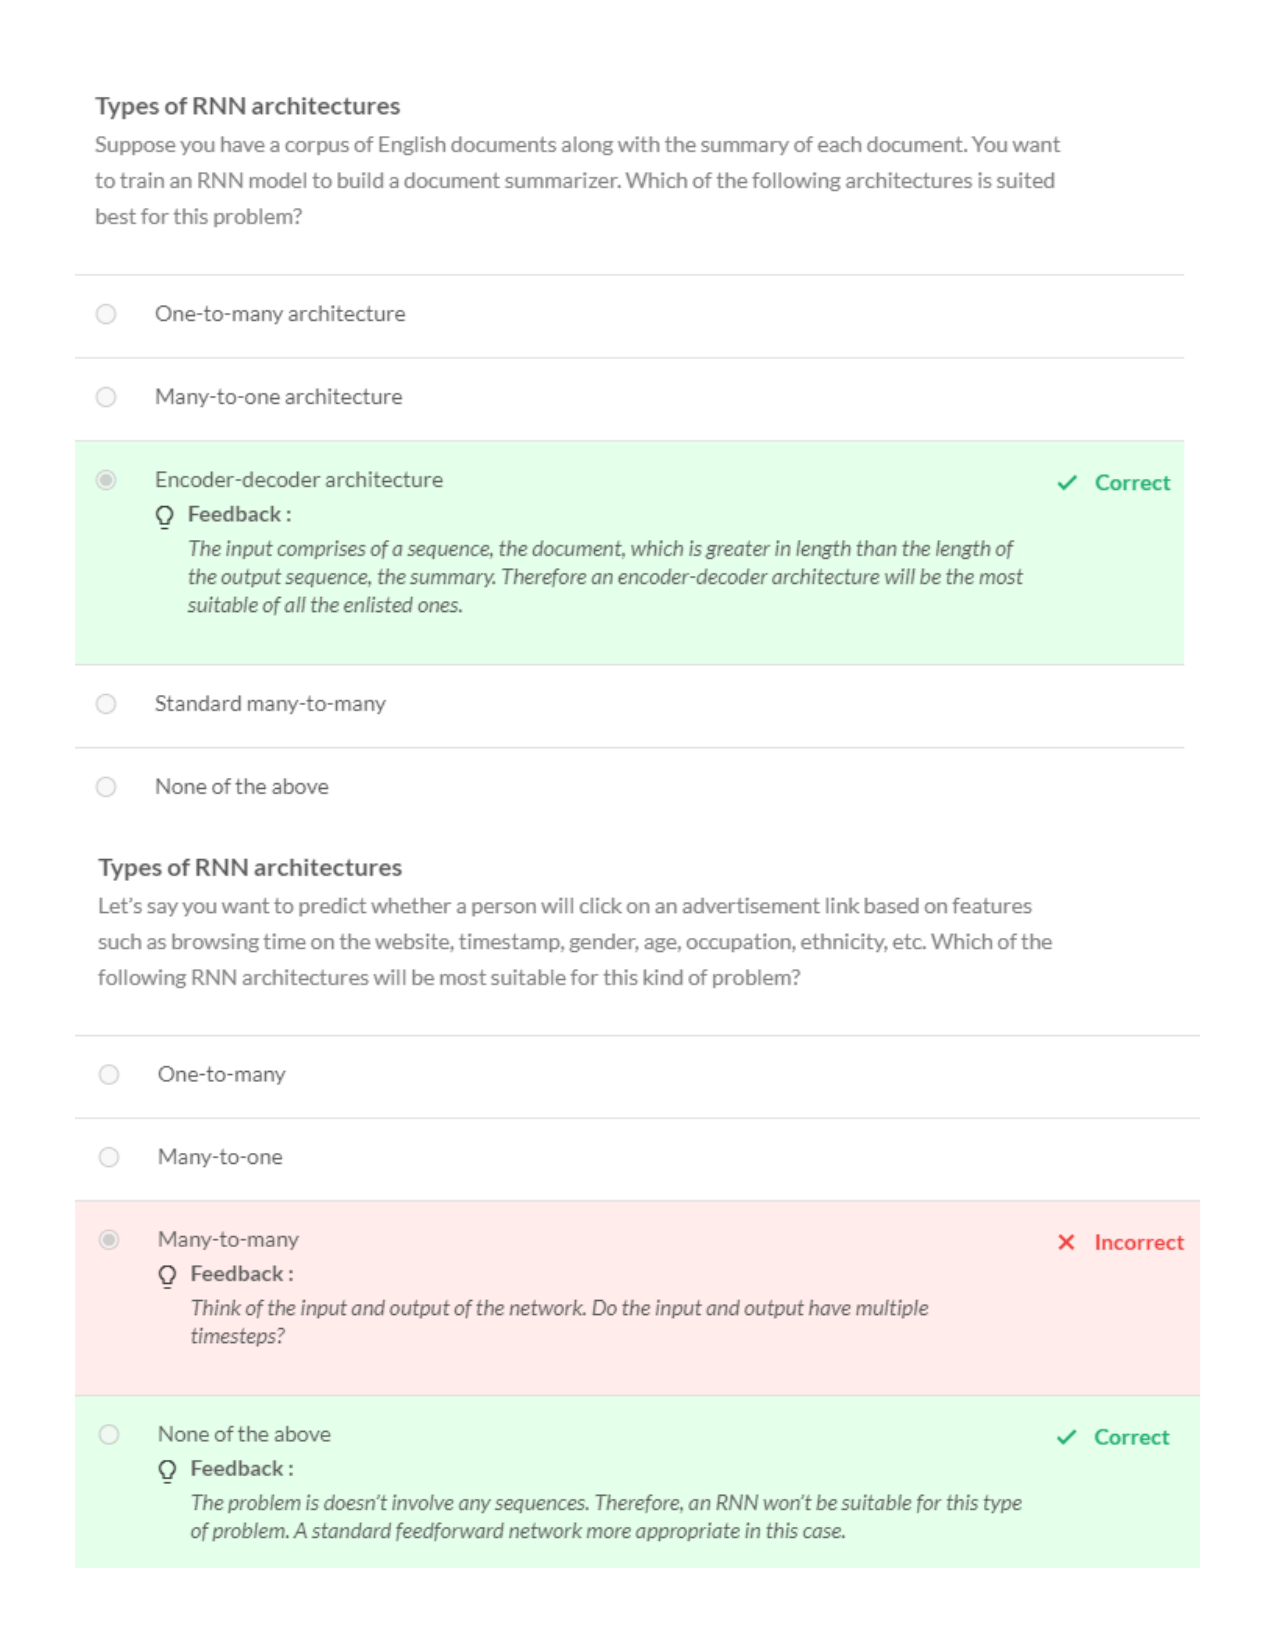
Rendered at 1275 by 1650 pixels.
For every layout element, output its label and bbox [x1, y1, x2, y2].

picture [75, 75, 1185, 813]
picture [75, 831, 1200, 1568]
